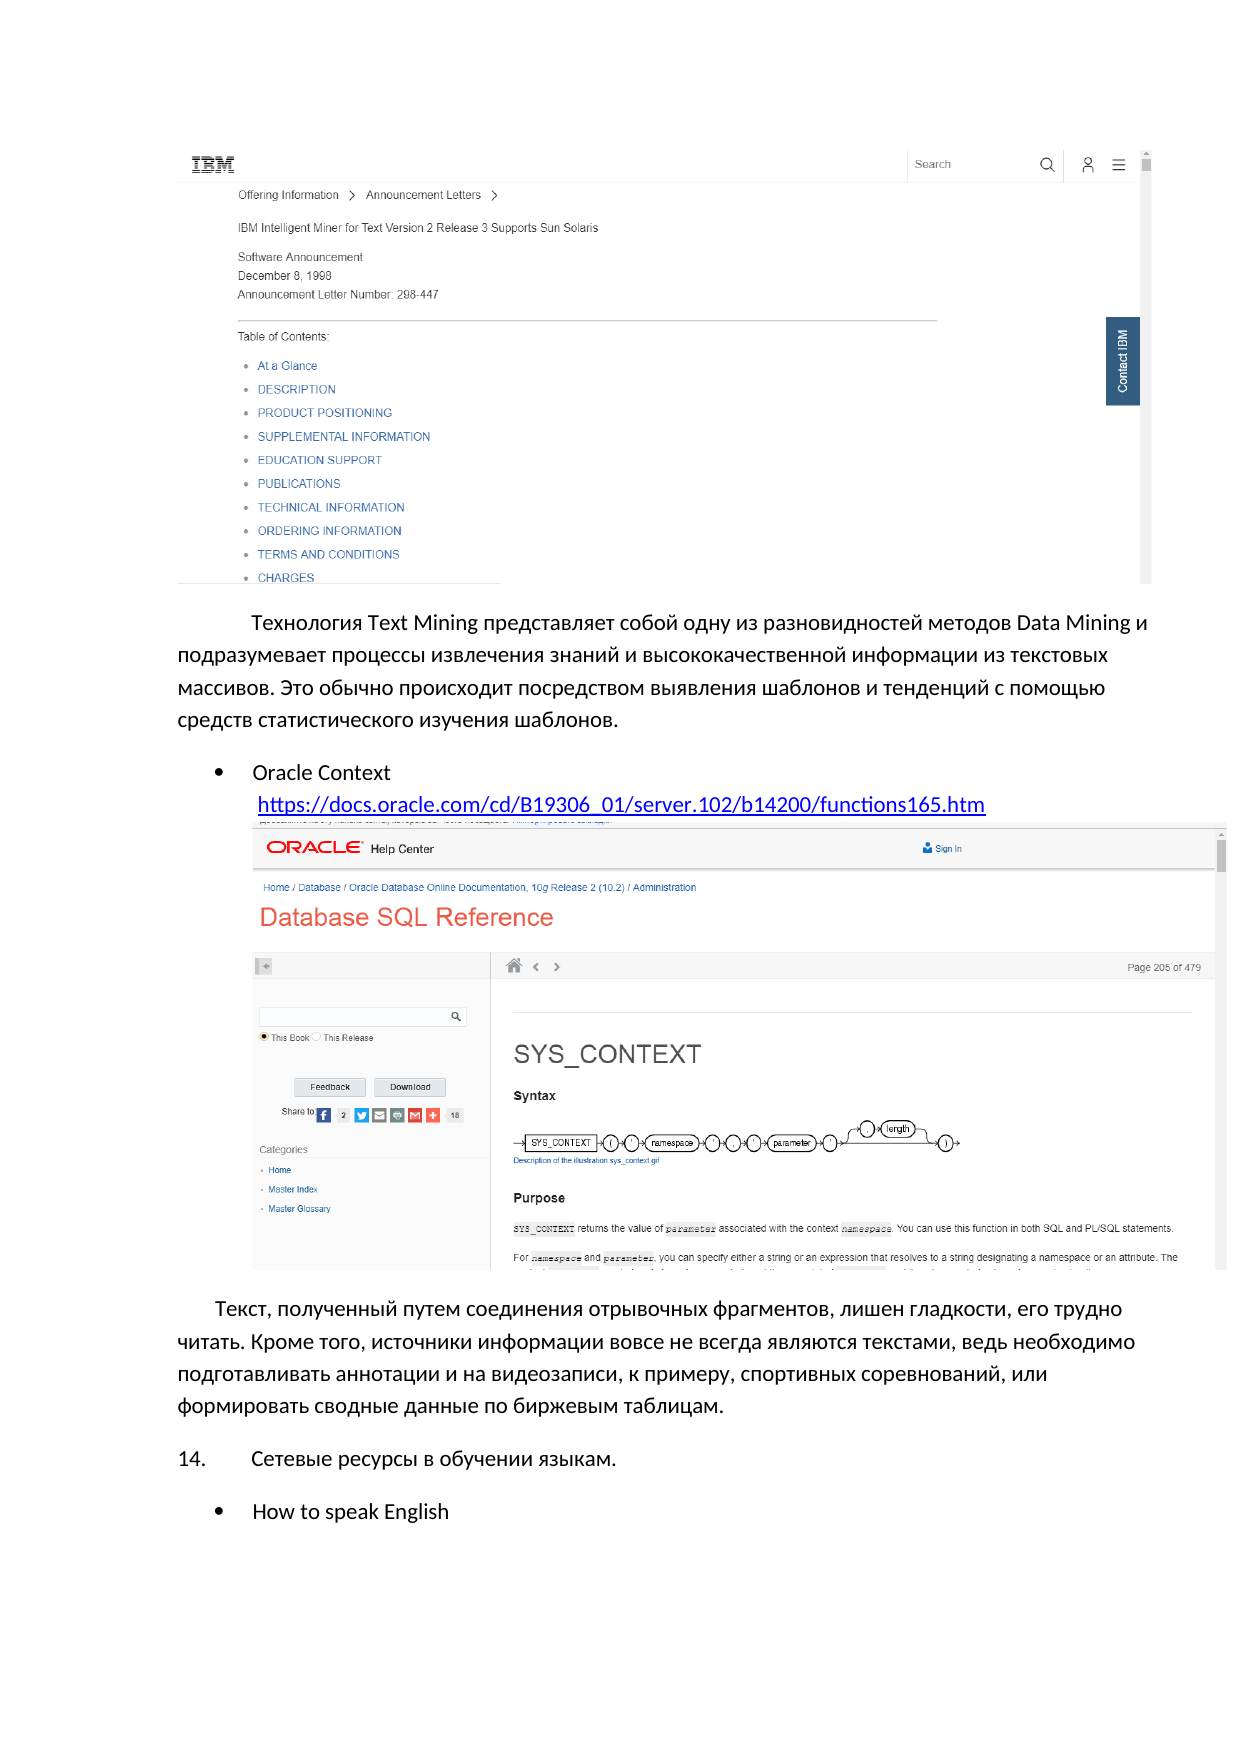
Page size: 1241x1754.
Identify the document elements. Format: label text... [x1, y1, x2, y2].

list How to speak English [215, 1497, 1152, 1525]
text Текст, полученный путем соединения отрывочных фрагментов, лишен гладкости, его трудно читать. Кроме того, источники информации вовсе не всегда являются текстами, ведь необходимо подготавливать аннотации и на видеозаписи, к примеру, спортивных соревнований, или формировать сводные данные по биржевым таблицам. [177, 1294, 1152, 1419]
list https://docs.oracle.com/cd/B19306_01/server.102/b14200/functions165.htm [252, 790, 1152, 818]
text 14. Сетевые ресурсы в обучении языкам. [177, 1444, 1152, 1472]
text Технология Text Mining представляет собой одну из разновидностей методов Data Mining и подразумевает процессы извлечения знаний и высококачественной информации из текстовых массивов. Это обычно происходит посредством выявления шаблонов и тенденций с помощью средств статистического изучения шаблонов. [177, 608, 1152, 733]
list Oracle Context [215, 758, 1152, 786]
picture [252, 822, 1227, 1270]
picture [177, 150, 1152, 584]
